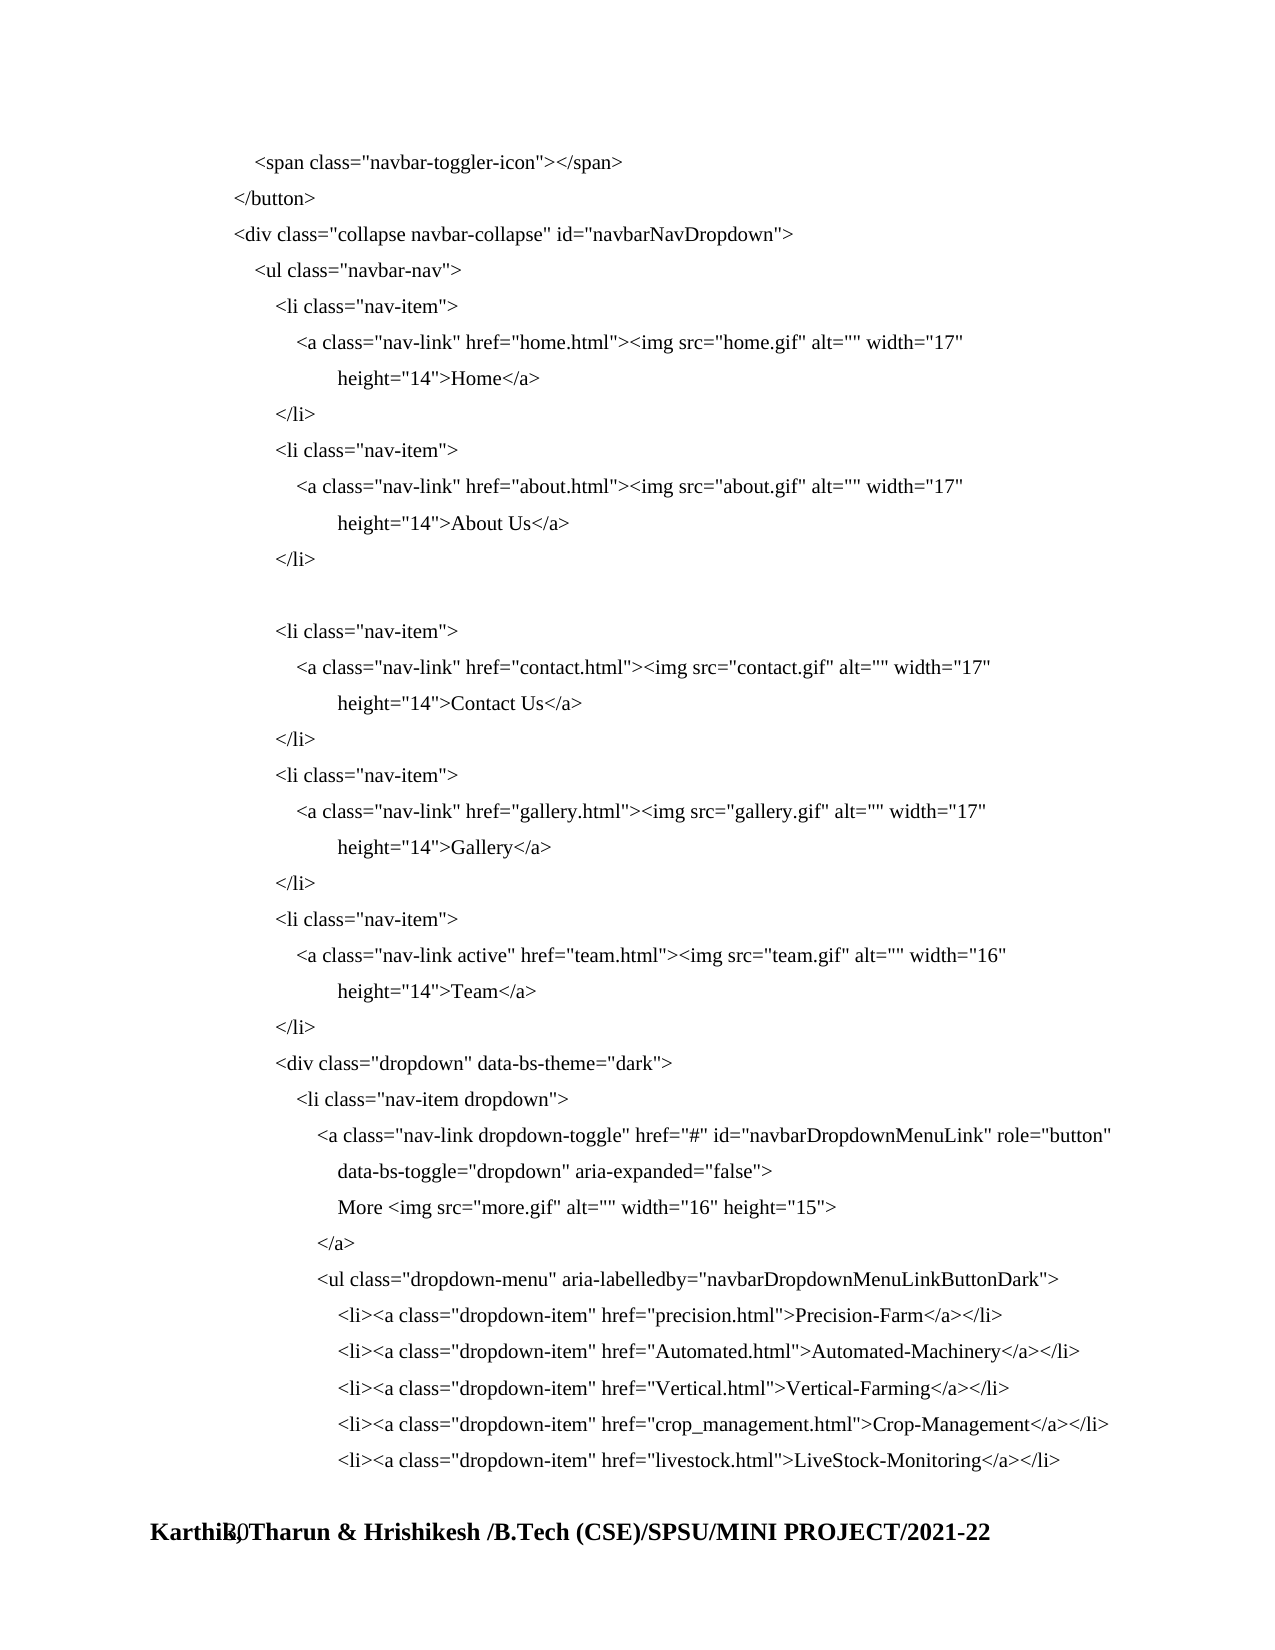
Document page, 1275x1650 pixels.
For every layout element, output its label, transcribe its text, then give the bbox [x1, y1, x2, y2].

list <a class="nav-link" href="about.html"><img src="about.gif" alt="" width="17" [150, 474, 1125, 498]
list <a class="nav-link" href="contact.html"><img src="contact.gif" alt="" width="17" [150, 654, 1125, 679]
list <li class="nav-item"> [150, 618, 1125, 643]
list <div class="dropdown" data-bs-theme="dark"> [150, 1051, 1125, 1075]
list <li><a class="dropdown-item" href="Automated.html">Automated-Machinery</a></li> [150, 1339, 1125, 1363]
list height="14">Team</a> [150, 979, 1125, 1003]
list <a class="nav-link active" href="team.html"><img src="team.gif" alt="" width="16" [150, 943, 1125, 967]
list <li class="nav-item"> [150, 294, 1125, 318]
list <div class="collapse navbar-collapse" id="navbarNavDropdown"> [150, 222, 1125, 246]
list <li class="nav-item"> [150, 438, 1125, 462]
list </a> [150, 1231, 1125, 1255]
list </li> [150, 546, 1125, 571]
list <li><a class="dropdown-item" href="crop_management.html">Crop-Management</a></li> [150, 1411, 1125, 1436]
list </li> [150, 1015, 1125, 1039]
list height="14">Gallery</a> [150, 835, 1125, 859]
list </li> [150, 871, 1125, 895]
list </li> [150, 727, 1125, 751]
list <li class="nav-item"> [150, 907, 1125, 931]
list <li><a class="dropdown-item" href="precision.html">Precision-Farm</a></li> [150, 1303, 1125, 1327]
list <a class="nav-link" href="gallery.html"><img src="gallery.gif" alt="" width="17" [150, 799, 1125, 823]
list <li class="nav-item dropdown"> [150, 1087, 1125, 1111]
list </button> [150, 186, 1125, 210]
list height="14">About Us</a> [150, 510, 1125, 534]
list <li class="nav-item"> [150, 763, 1125, 787]
list <a class="nav-link dropdown-toggle" href="#" id="navbarDropdownMenuLink" role="button" [150, 1123, 1125, 1147]
list height="14">Home</a> [150, 366, 1125, 390]
list <a class="nav-link" href="home.html"><img src="home.gif" alt="" width="17" [150, 330, 1125, 354]
list data-bs-toggle="dropdown" aria-expanded="false"> [150, 1159, 1125, 1183]
list </li> [150, 402, 1125, 426]
list <li><a class="dropdown-item" href="livestock.html">LiveStock-Monitoring</a></li> [150, 1447, 1125, 1472]
list <li><a class="dropdown-item" href="Vertical.html">Vertical-Farming</a></li> [150, 1375, 1125, 1399]
list <span class="navbar-toggler-icon"></span> [150, 150, 1125, 174]
list More <img src="more.gif" alt="" width="16" height="15"> [150, 1195, 1125, 1219]
list <ul class="navbar-nav"> [150, 258, 1125, 282]
list height="14">Contact Us</a> [150, 691, 1125, 715]
list <ul class="dropdown-menu" aria-labelledby="navbarDropdownMenuLinkButtonDark"> [150, 1267, 1125, 1291]
